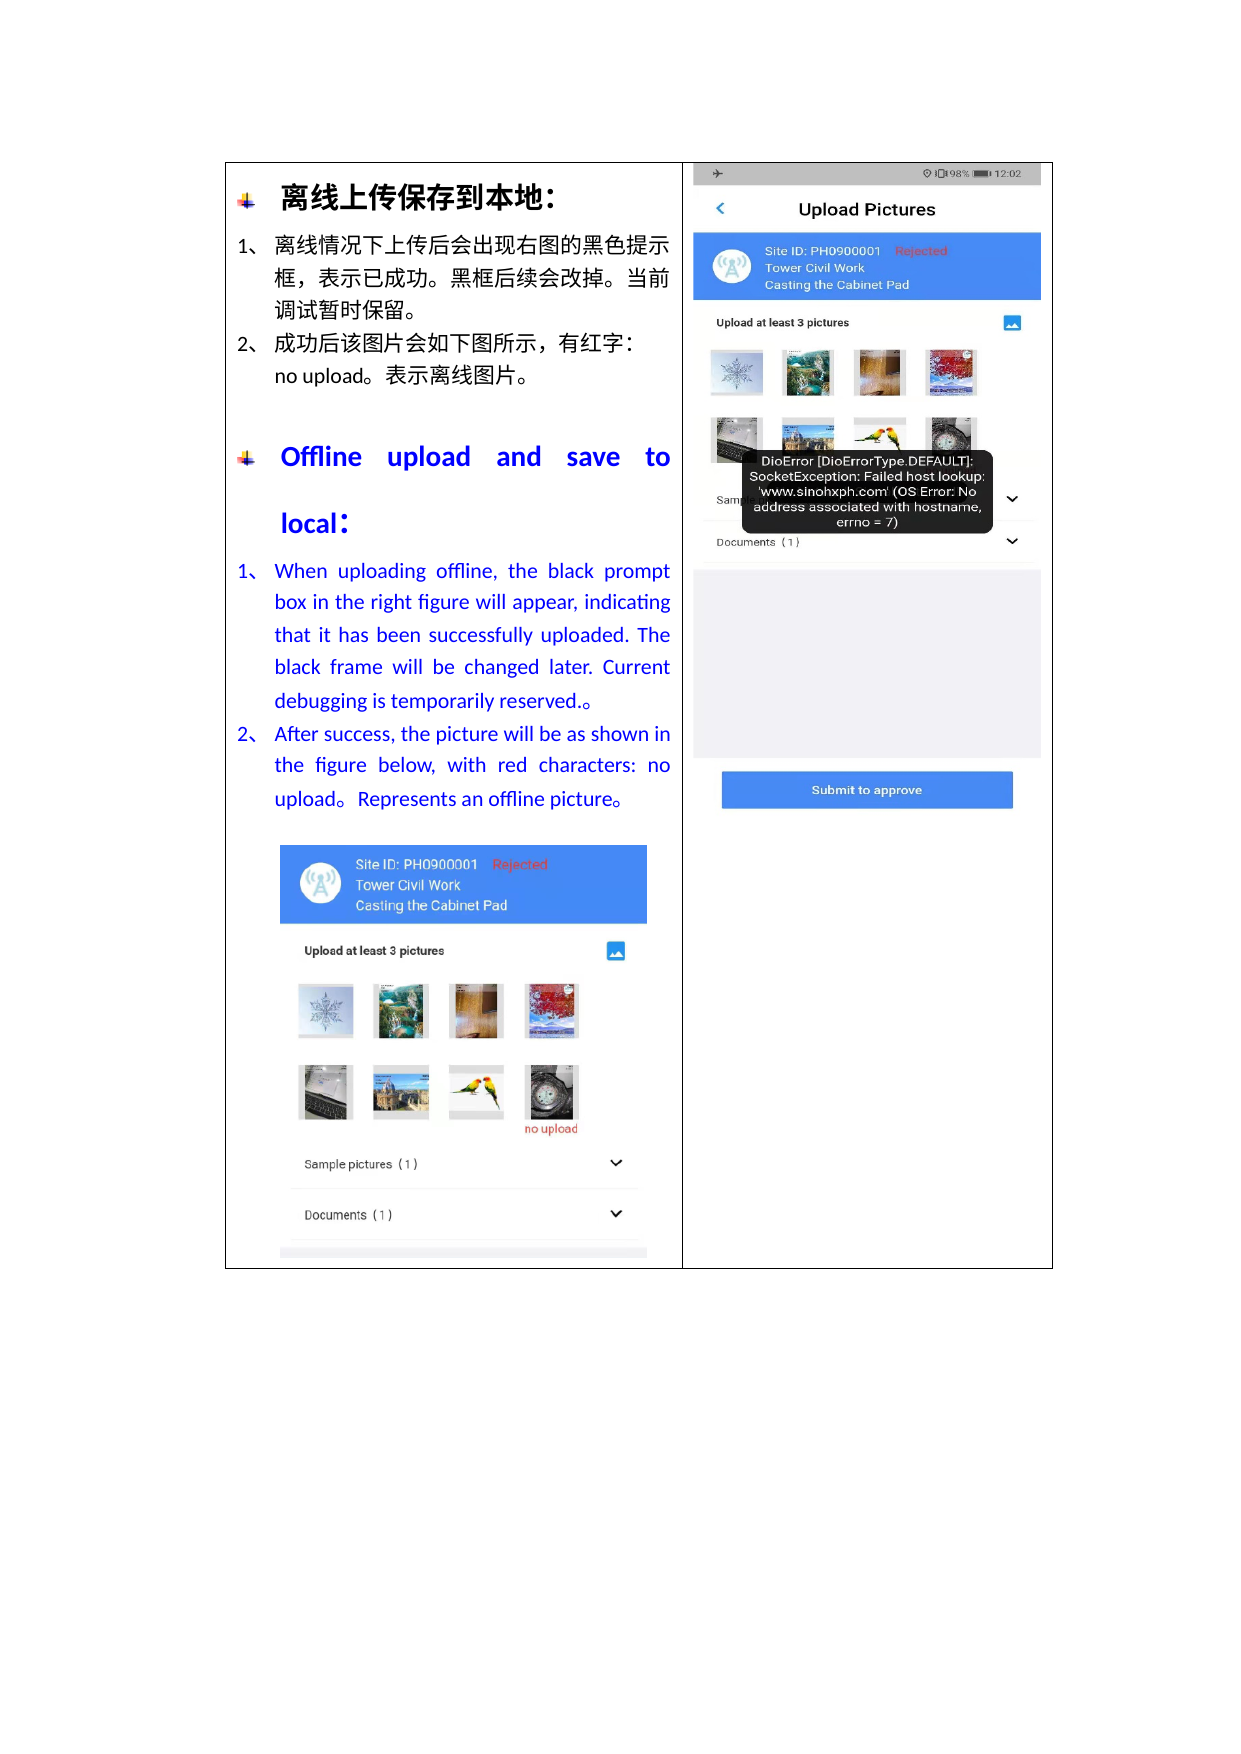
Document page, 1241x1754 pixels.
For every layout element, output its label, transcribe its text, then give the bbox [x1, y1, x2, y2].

table_cell [683, 163, 1052, 1268]
picture [237, 449, 255, 466]
picture [693, 163, 1041, 821]
picture [237, 191, 255, 209]
picture [274, 845, 648, 1258]
table_cell 离线上传保存到本地： 离线情况下上传后会出现右图的黑色提示框，表示已成功。黑框后续会改掉。当前调试暂时保留。 成功后该图片会如下图所示，有红字： no upload。表示离线图片。 Offline upload and save to local： When uploading offline, the black prompt box in the right figure will appear, indicating that it has been successfully uploaded. The black frame will be changed later. Current debugging is temporarily reserved.。 After success, the picture will be as shown in the figure below, with red characters: no upload。Represents an offline picture。 [226, 163, 682, 1268]
